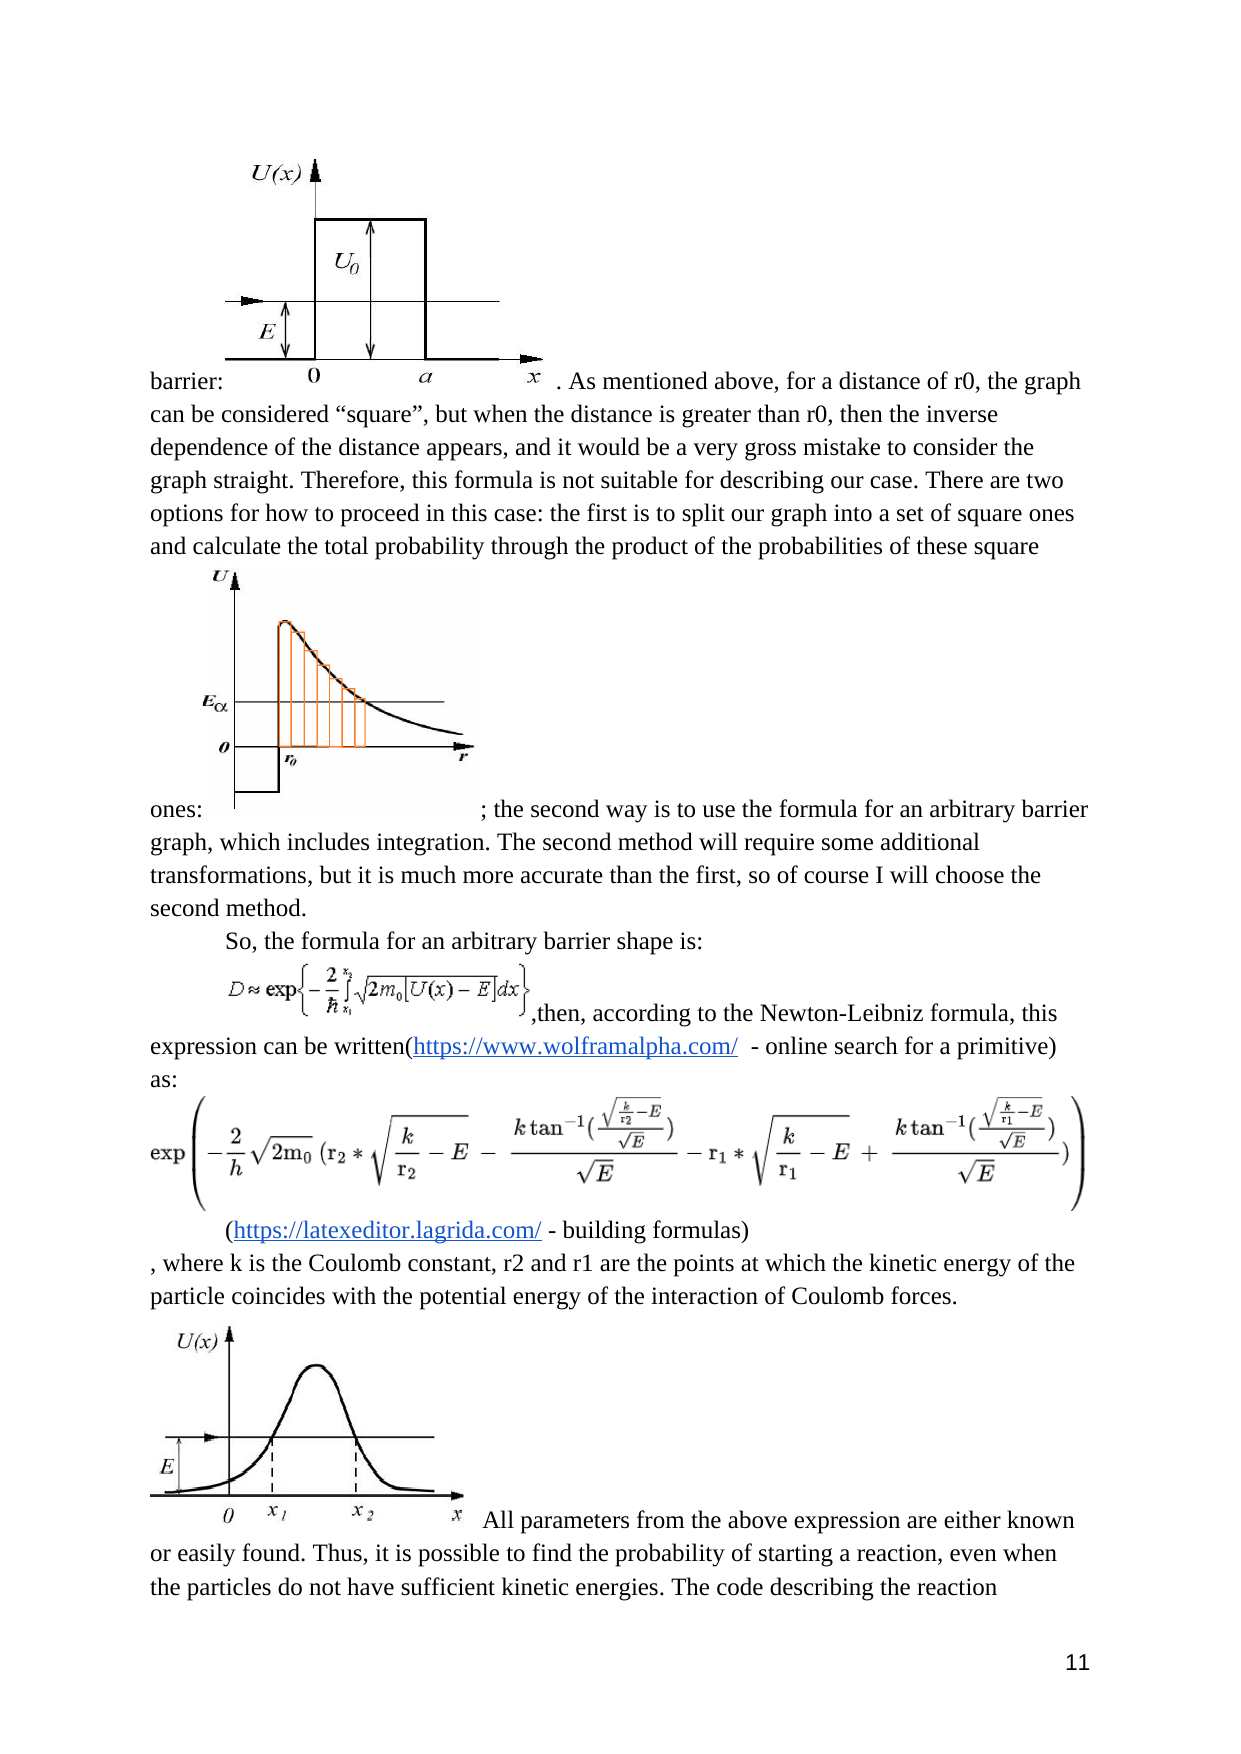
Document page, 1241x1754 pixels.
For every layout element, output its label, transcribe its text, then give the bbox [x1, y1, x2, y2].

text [150, 1248, 1090, 1600]
picture [150, 1096, 1091, 1211]
picture [202, 564, 481, 817]
picture [150, 1313, 482, 1529]
text (https://latexeditor.lagrida.com/ - building formulas) [150, 1215, 1090, 1243]
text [150, 150, 1090, 921]
picture [225, 958, 531, 1021]
text ,then, according to the Newton-Leibniz formula, this expression can be written(https://www.wolframalpha.com/ - online search for a primitive) as: [150, 959, 1090, 1096]
picture [223, 150, 556, 390]
text So, the formula for an arbitrary barrier shape is: [150, 926, 1090, 954]
